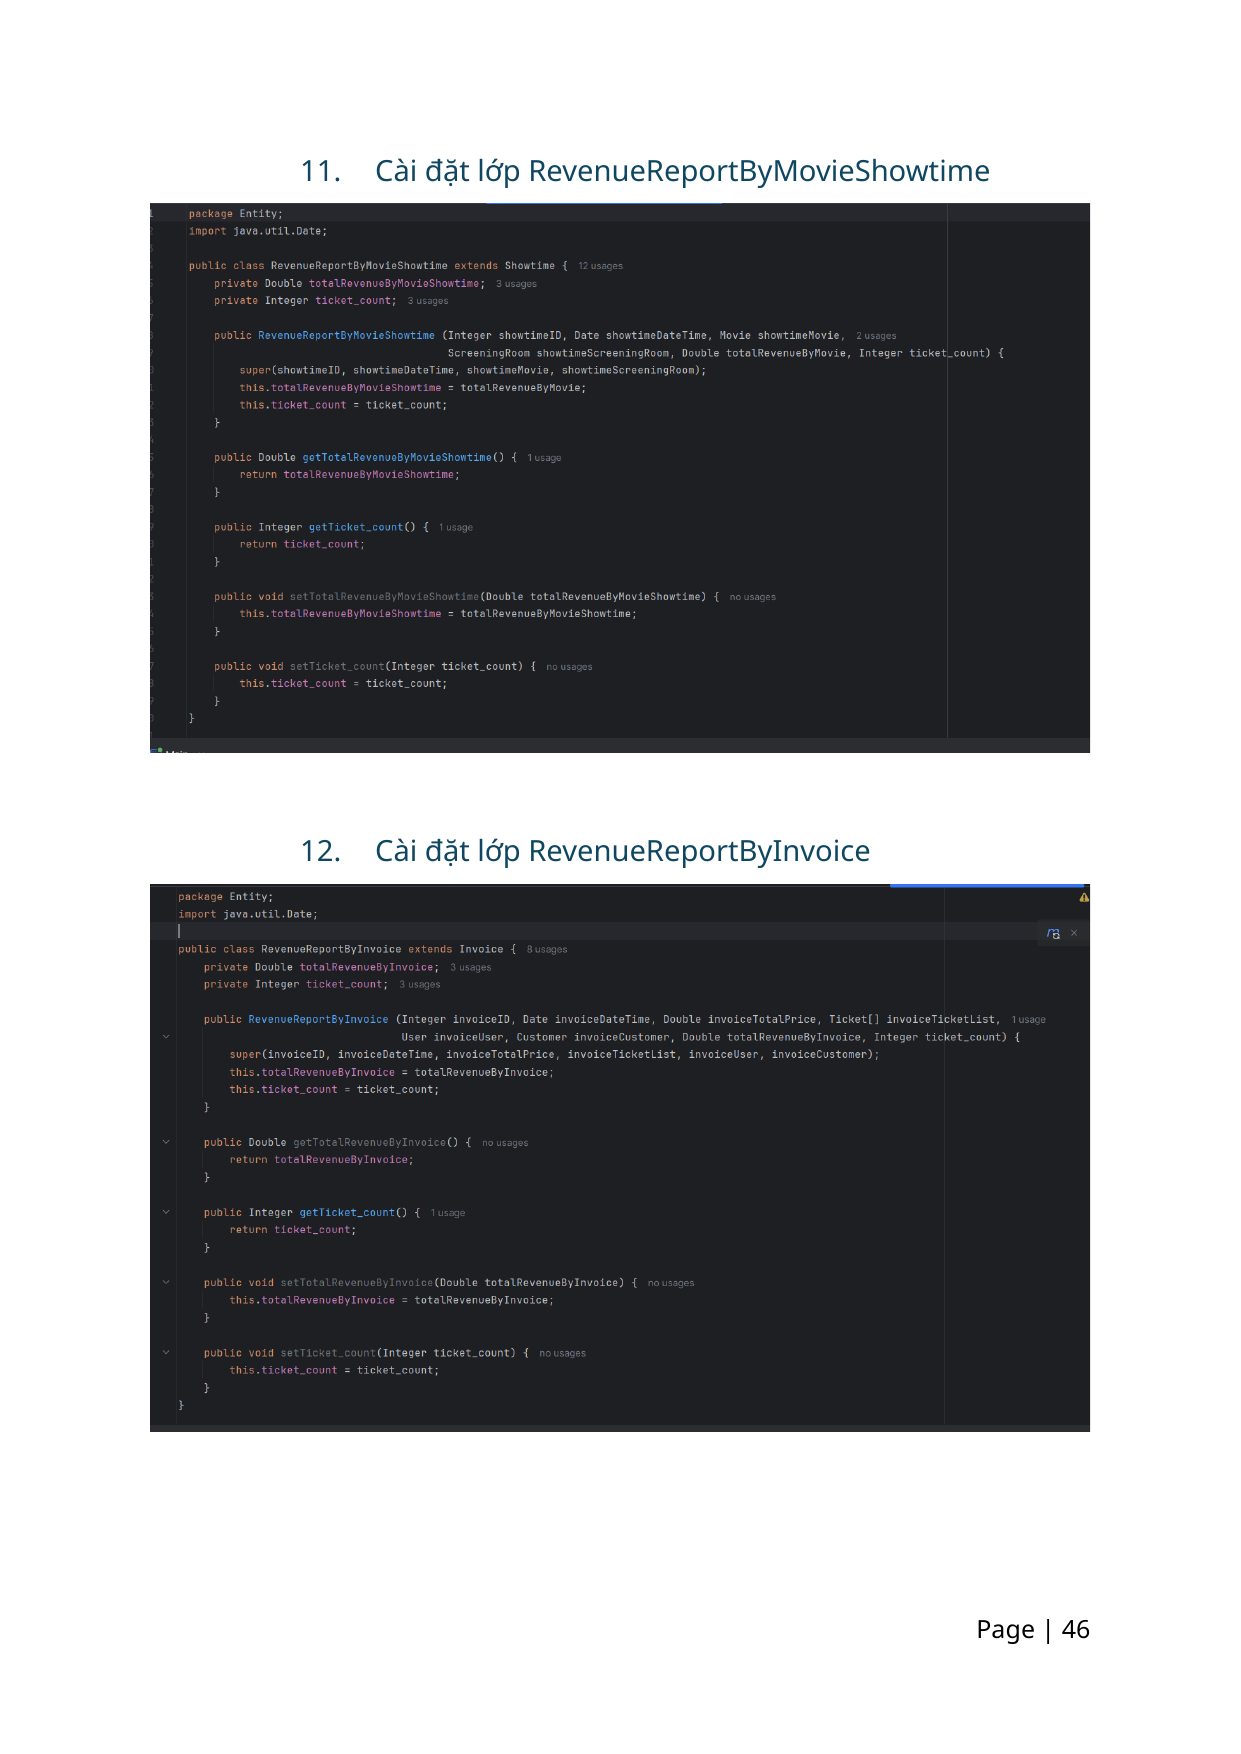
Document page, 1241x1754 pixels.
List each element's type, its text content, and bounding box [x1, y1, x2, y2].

subtitle Cài đặt lớp RevenueReportByMovieShowtime [300, 150, 1090, 190]
picture [150, 884, 1091, 1432]
picture [150, 203, 1091, 753]
subtitle Cài đặt lớp RevenueReportByInvoice [300, 830, 1090, 870]
